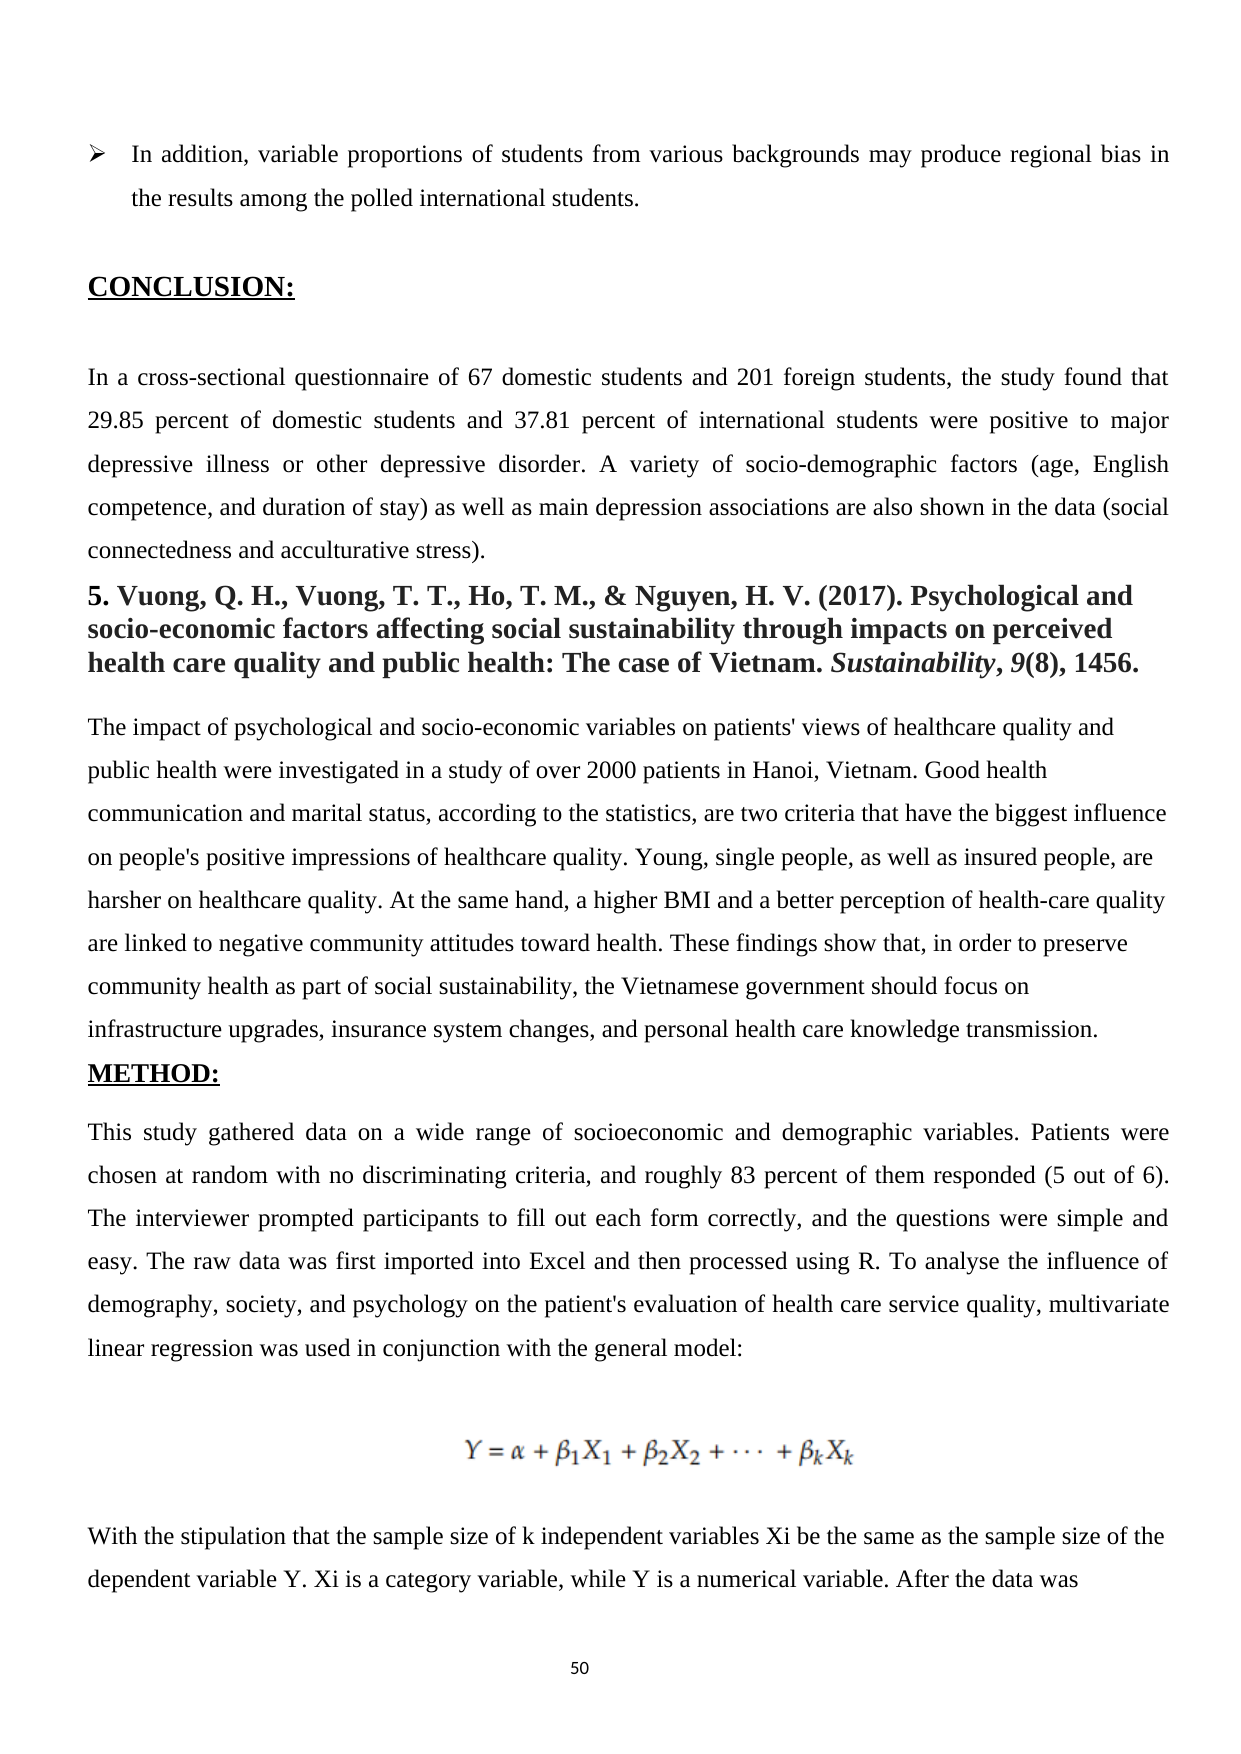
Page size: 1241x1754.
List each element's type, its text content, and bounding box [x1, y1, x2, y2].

list CONCLUSION: [87, 269, 1170, 302]
text METHOD: [87, 1057, 1170, 1088]
picture [346, 1408, 936, 1493]
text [87, 1521, 1170, 1593]
list The impact of psychological and socio-economic variables on patients' views of healthcare quality and public health were investigated in a study of over 2000 patients in Hanoi, Vietnam. Good health communication and marital status, according to the statistics, are two criteria that have the biggest influence on people's positive impressions of healthcare quality. Young, single people, as well as insured people, are harsher on healthcare quality. At the same hand, a higher BMI and a better perception of health-care quality are linked to negative community attitudes toward health. These findings show that, in order to preserve community health as part of social sustainability, the Vietnamese government should focus on infrastructure upgrades, insurance system changes, and personal health care knowledge transmission. [87, 712, 1170, 1043]
list In a cross-sectional questionnaire of 67 domestic students and 201 foreign students, the study found that 29.85 percent of domestic students and 37.81 percent of international students were positive to major depressive illness or other depressive disorder. A variety of socio-demographic factors (age, English competence, and duration of stay) as well as main depression associations are also shown in the data (social connectedness and acculturative stress). [87, 362, 1170, 564]
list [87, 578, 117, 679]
text This study gathered data on a wide range of socioeconomic and demographic variables. Patients were chosen at random with no discriminating criteria, and roughly 83 percent of them responded (5 out of 6). The interviewer prompted participants to fill out each form correctly, and the questions were simple and easy. The raw data was first imported into Excel and then processed using R. To analyse the influence of demography, society, and psychology on the patient's evaluation of health care service quality, multivariate linear regression was used in conjunction with the general model: [87, 1117, 1170, 1361]
list In addition, variable proportions of students from various backgrounds may produce regional bias in the results among the polled international students. [87, 139, 1170, 211]
